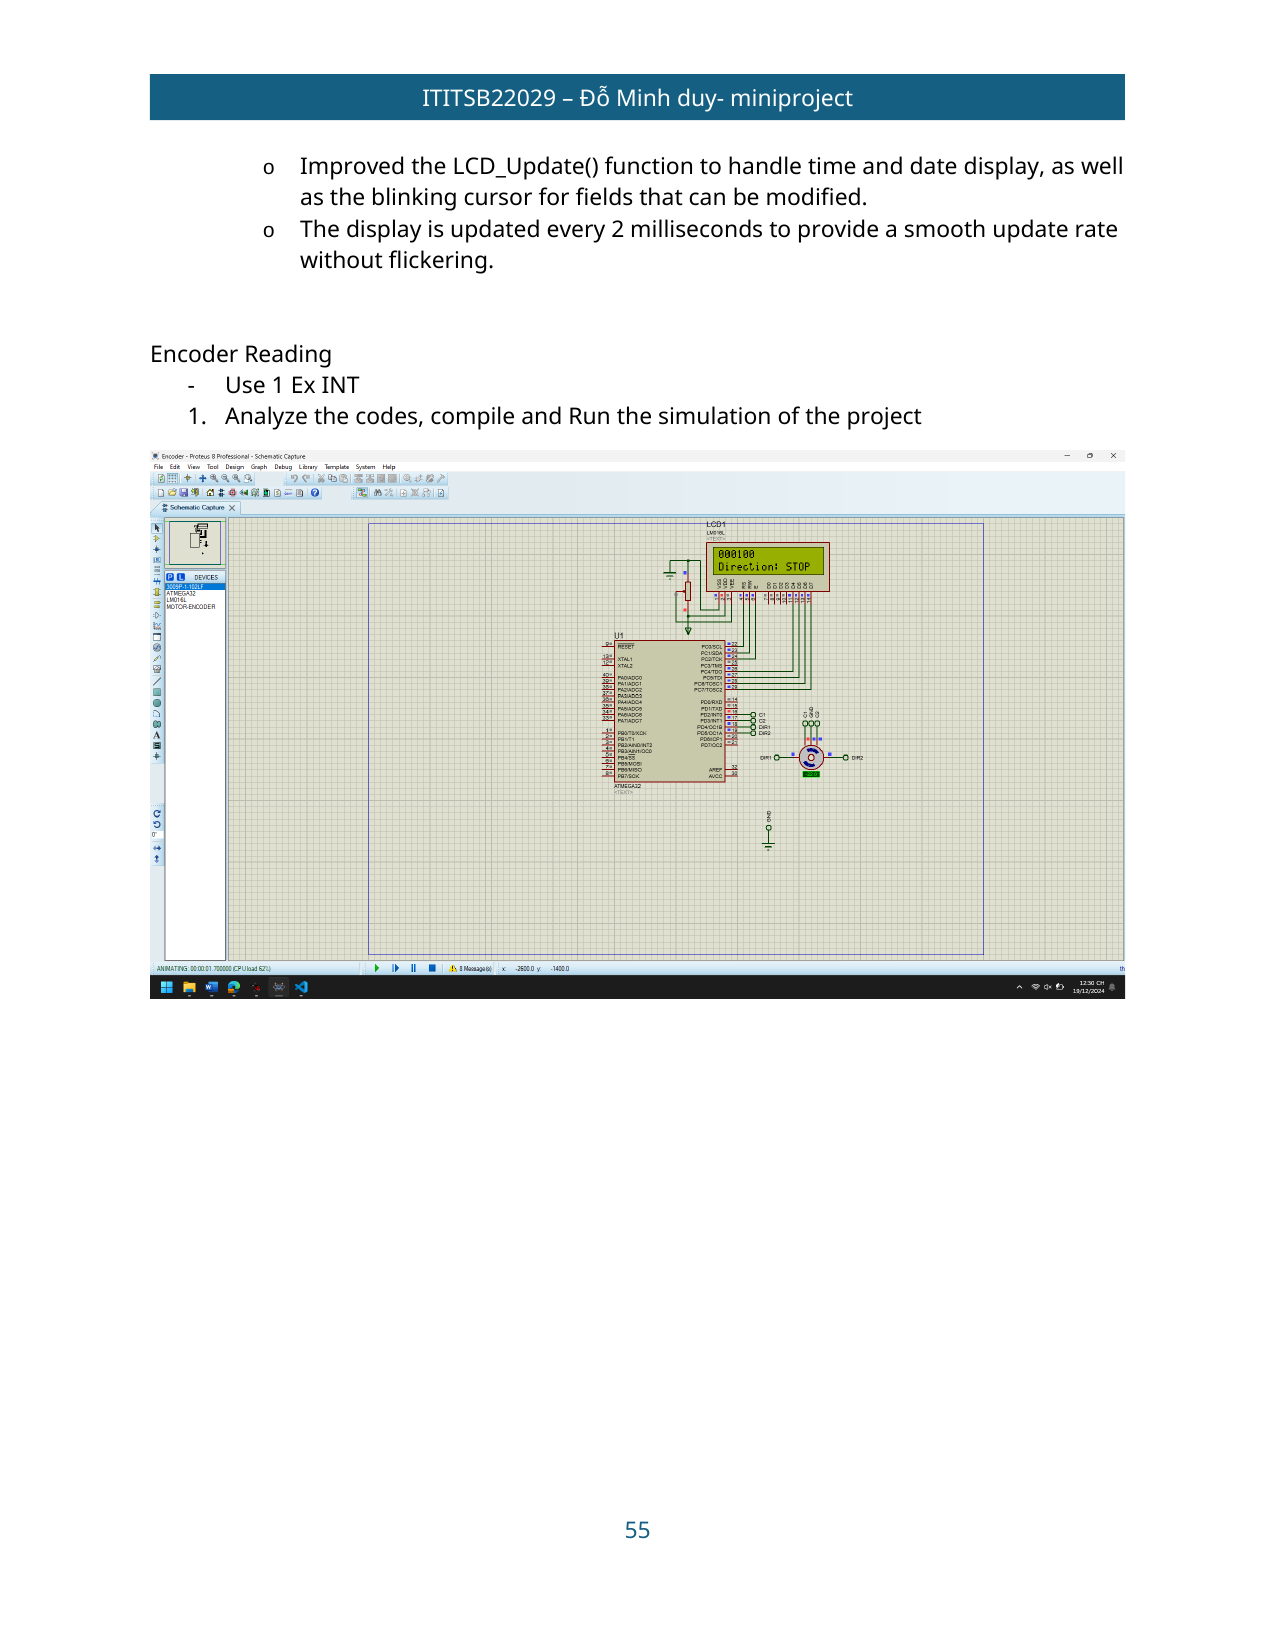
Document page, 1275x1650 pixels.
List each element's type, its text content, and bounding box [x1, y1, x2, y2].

list Use 1 Ex INT [187, 369, 1125, 400]
list Analyze the codes, compile and Run the simulation of the project [187, 400, 1125, 431]
picture [150, 450, 1125, 999]
list The display is updated every 2 milliseconds to provide a smooth update rate without flickering. [262, 212, 1125, 275]
text Encoder Reading [150, 337, 1125, 369]
list Improved the LCD_Update() function to handle time and date display, as well as the blinking cursor for fields that can be modified. [262, 150, 1125, 212]
